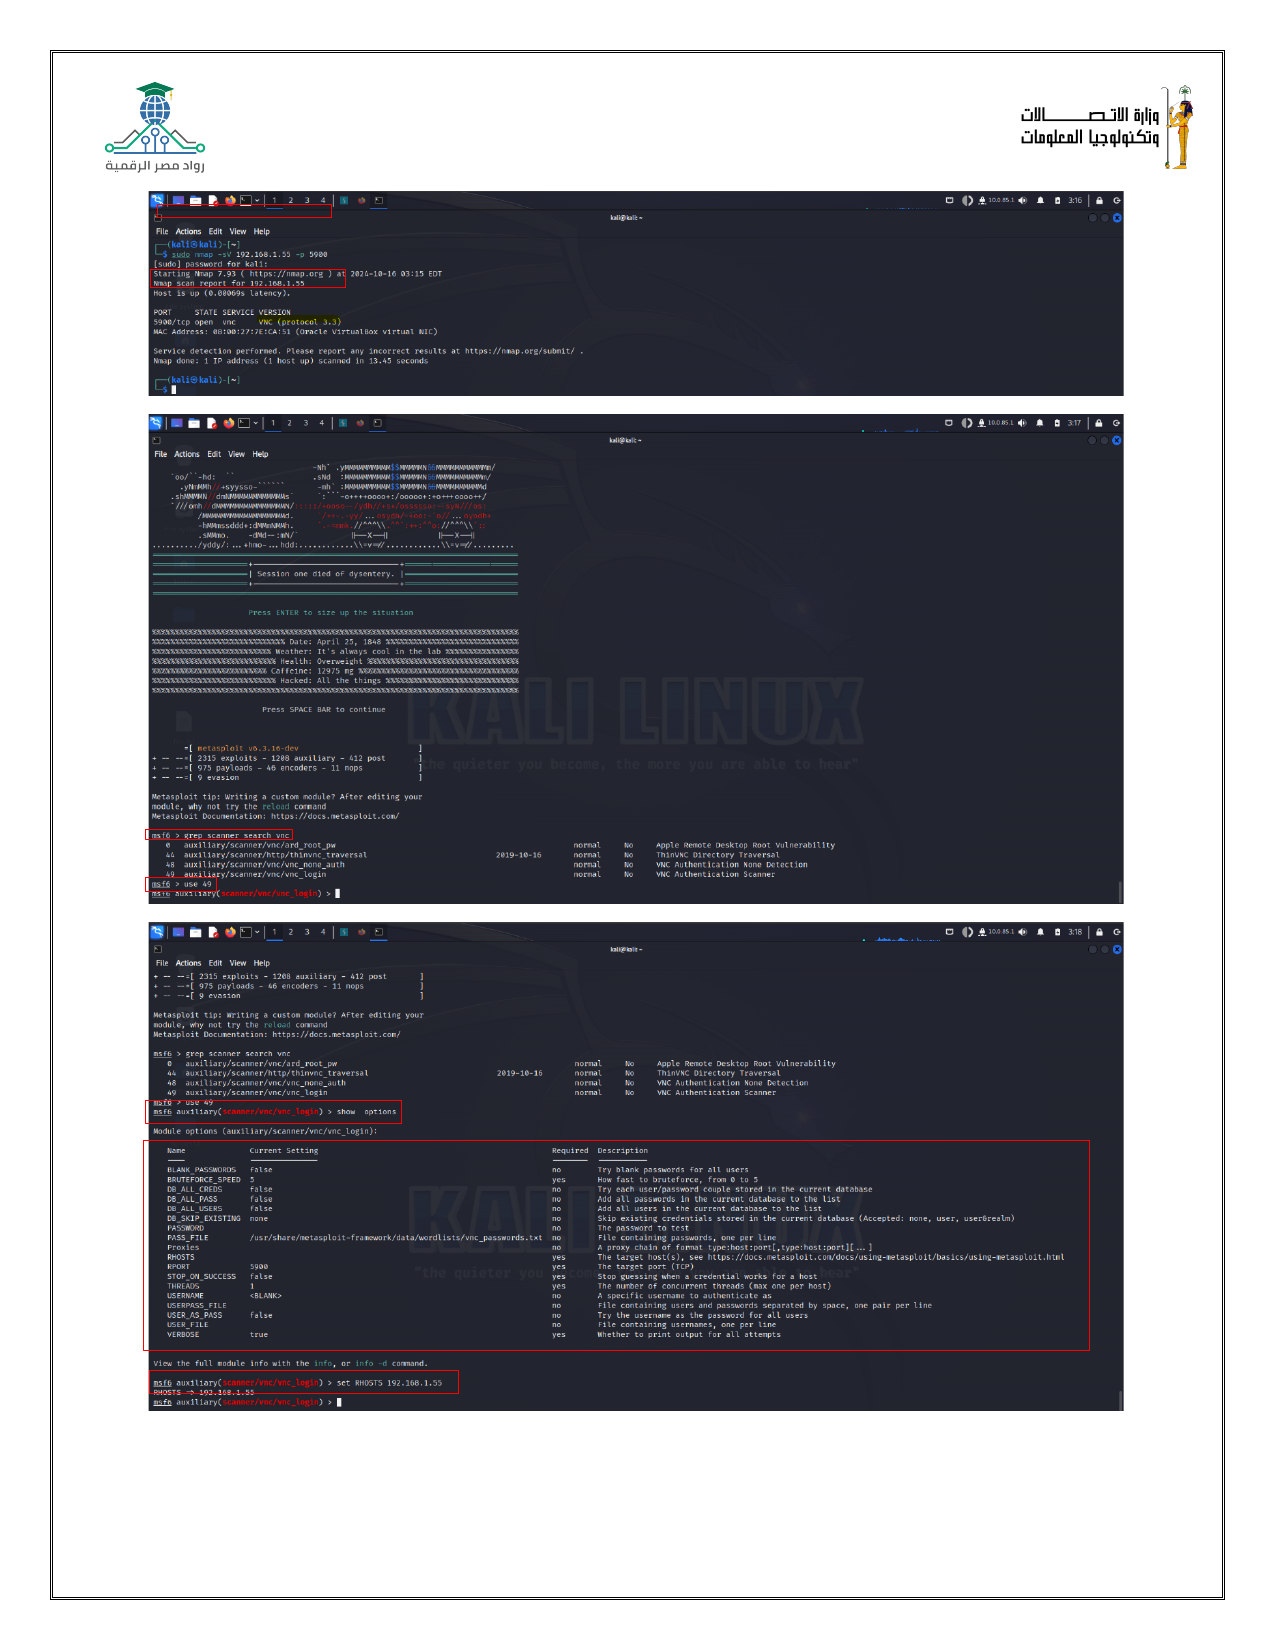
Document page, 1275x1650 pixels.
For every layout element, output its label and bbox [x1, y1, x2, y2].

picture [148, 830, 292, 839]
picture [53, 66, 260, 190]
picture [148, 1101, 401, 1123]
picture [148, 922, 1124, 1411]
picture [148, 414, 1124, 904]
picture [148, 1141, 1089, 1350]
picture [148, 191, 1124, 396]
picture [1015, 82, 1204, 174]
picture [148, 878, 216, 891]
